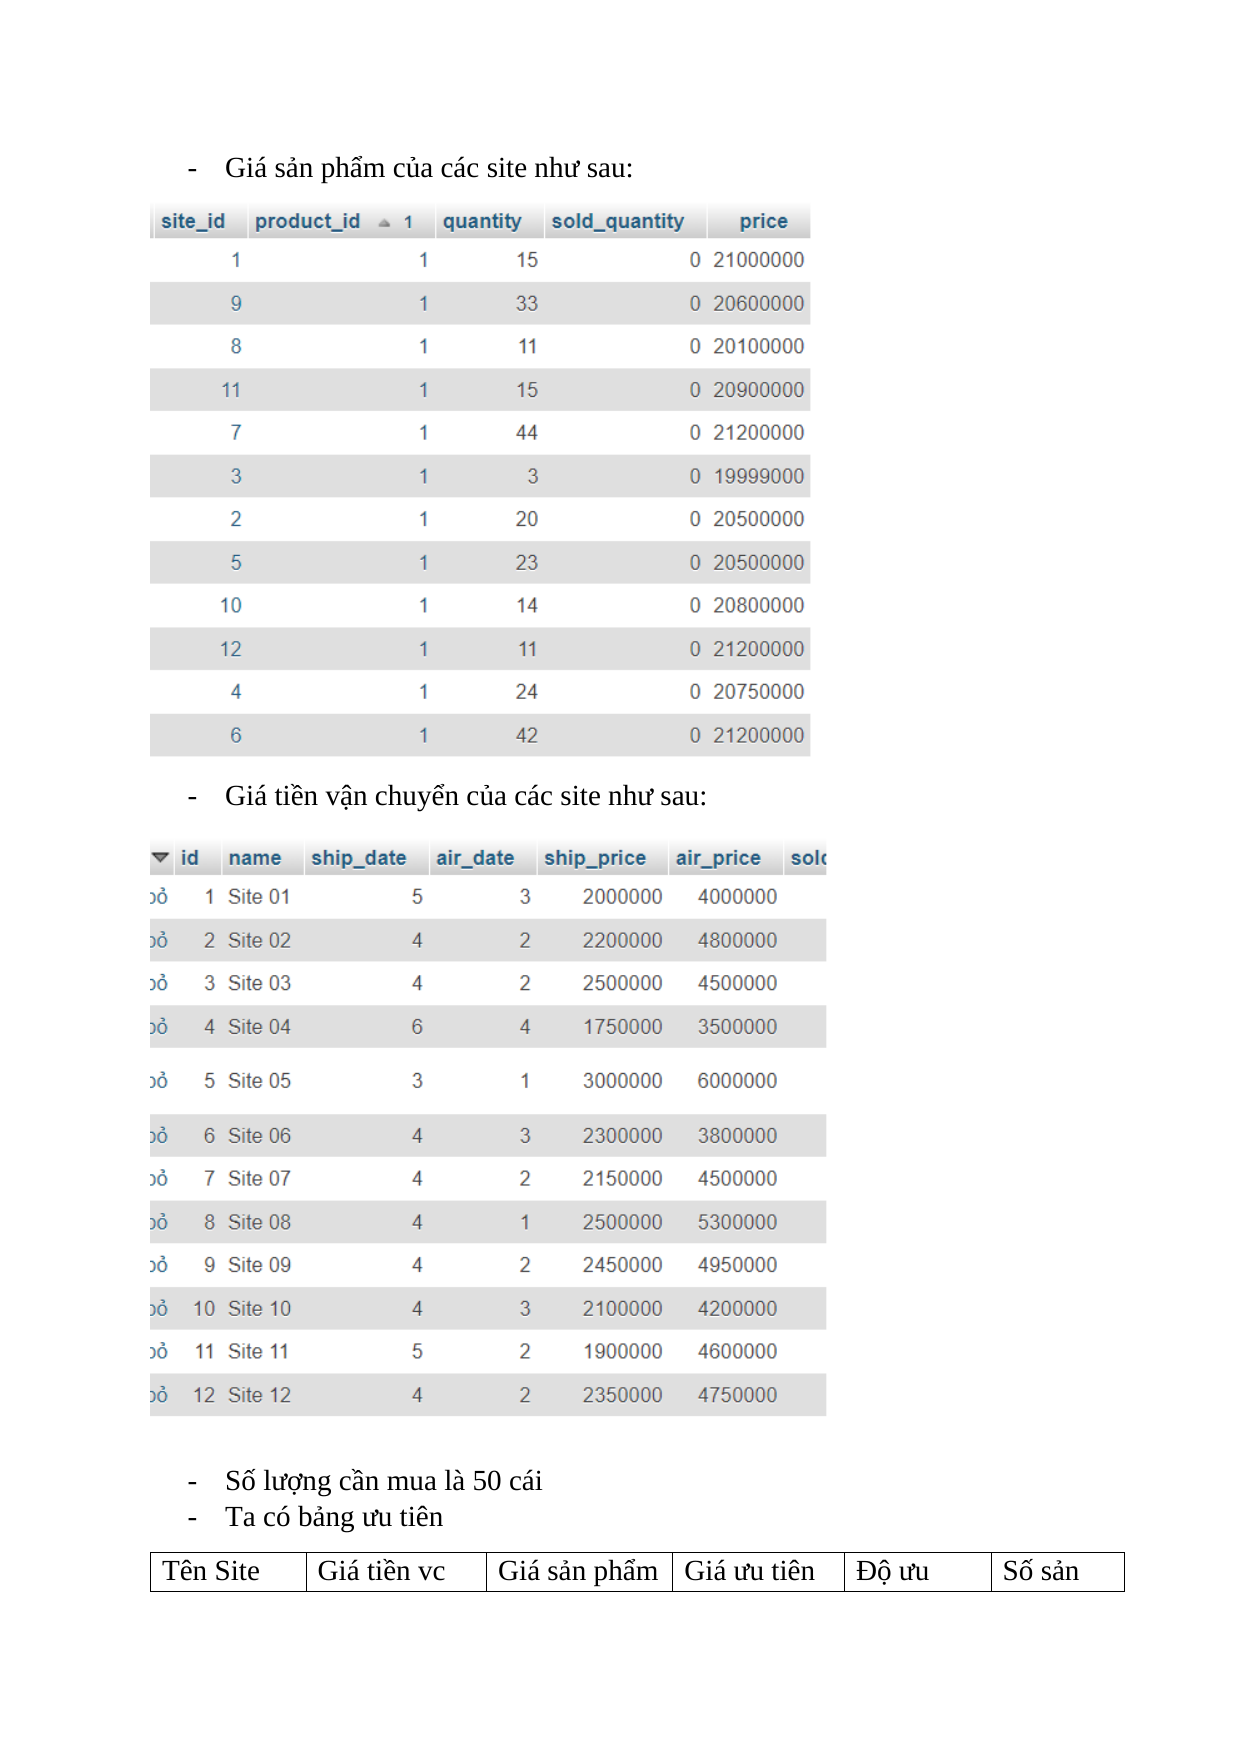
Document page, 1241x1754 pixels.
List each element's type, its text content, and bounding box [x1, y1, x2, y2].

list Ta có bảng ưu tiên [187, 1499, 1090, 1533]
table_header Độ ưu tiên [845, 1553, 991, 1591]
picture [150, 202, 813, 759]
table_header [307, 1553, 486, 1591]
picture [150, 830, 827, 1445]
table_header Số sản phẩm còn [992, 1553, 1124, 1591]
list Giá tiền vận chuyển của các site như sau: [187, 778, 1090, 811]
table_header Tên Site [151, 1553, 306, 1591]
list Số lượng cần mua là 50 cái [187, 1463, 1090, 1497]
table_header Giá sản phẩm [487, 1553, 672, 1591]
table_header Giá ưu tiên [673, 1553, 844, 1591]
list Giá sản phẩm của các site như sau: [187, 150, 1090, 183]
